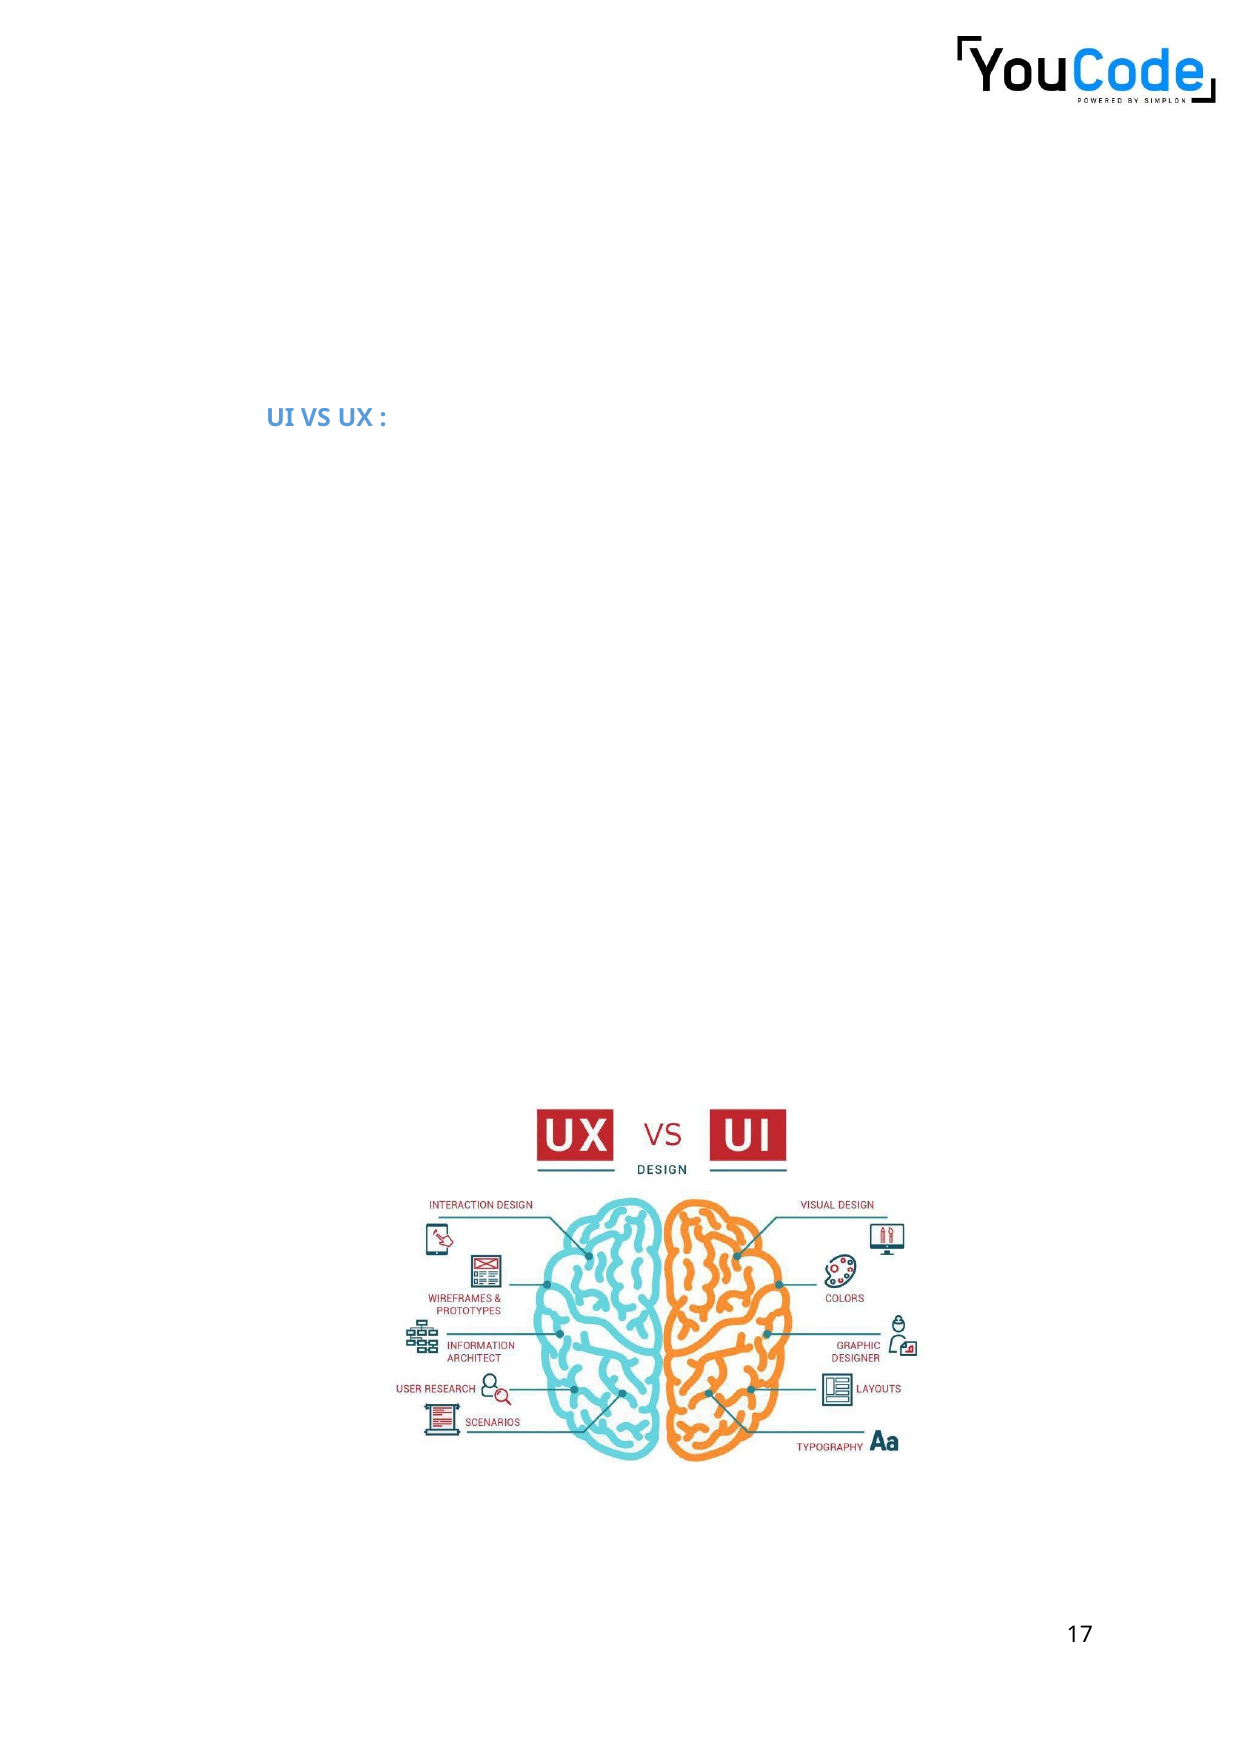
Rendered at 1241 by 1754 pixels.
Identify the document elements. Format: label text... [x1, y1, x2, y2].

subtitle UI VS UX : [266, 400, 1093, 434]
picture [366, 1075, 957, 1488]
